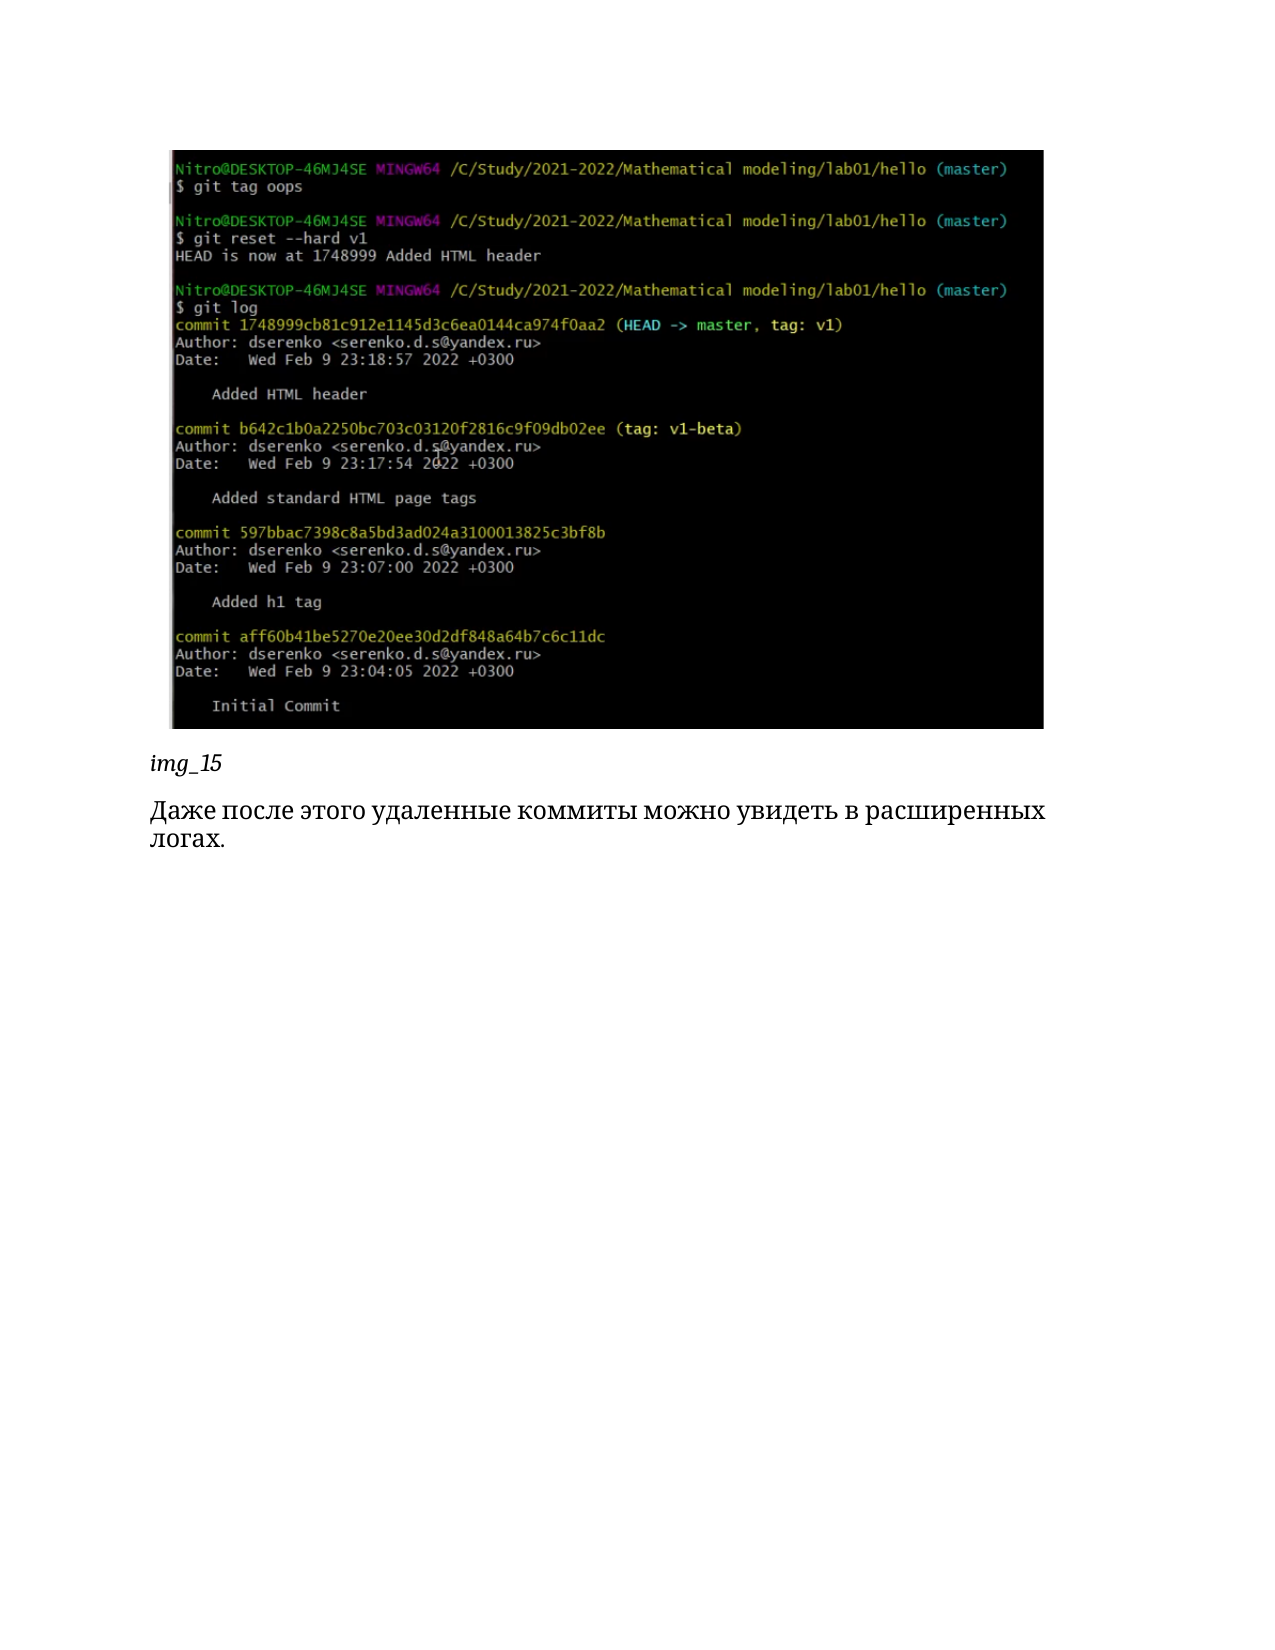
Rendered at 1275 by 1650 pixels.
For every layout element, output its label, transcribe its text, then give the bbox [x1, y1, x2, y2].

text Даже после этого удаленные коммиты можно увидеть в расширенных логах. [150, 797, 1125, 854]
picture [168, 150, 1044, 729]
text img_15 [150, 749, 1125, 778]
